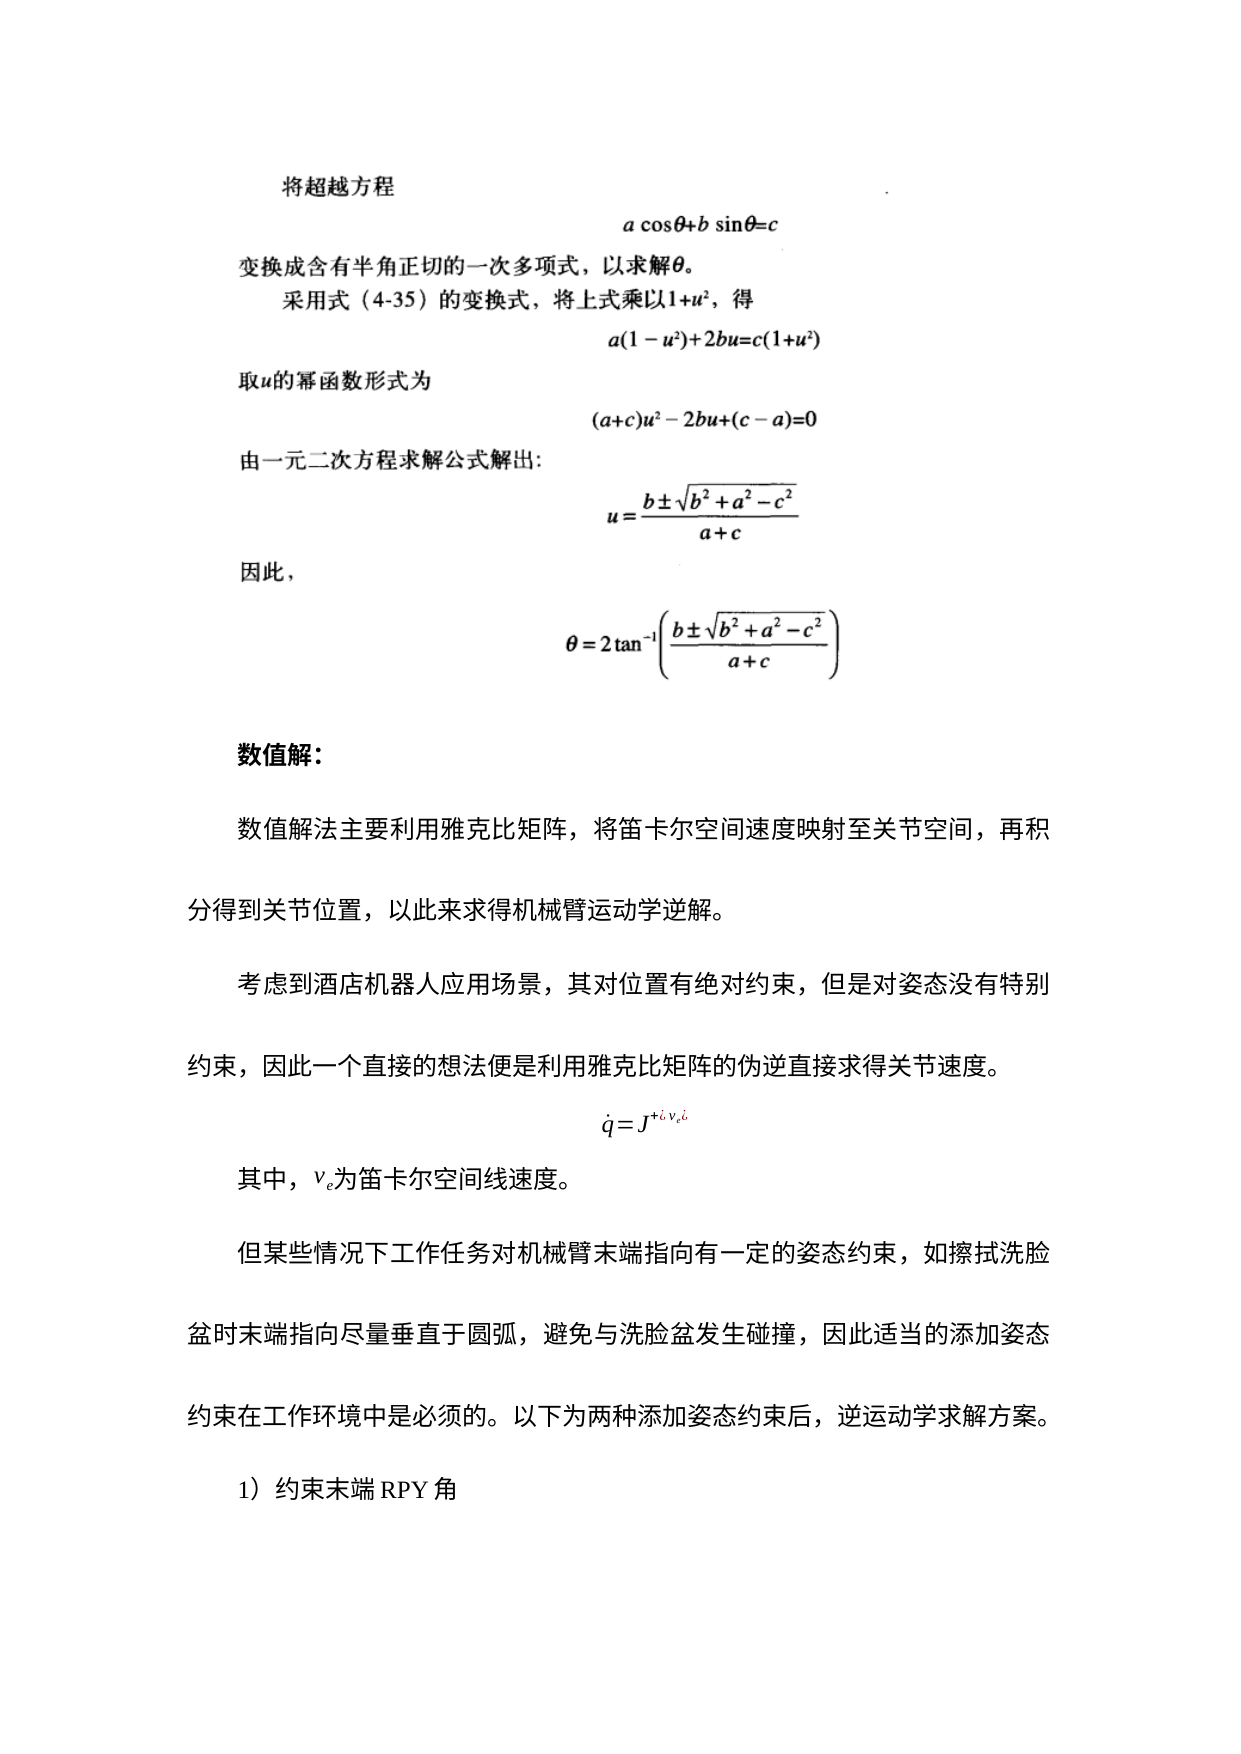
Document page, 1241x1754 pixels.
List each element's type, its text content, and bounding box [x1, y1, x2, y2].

text 但某些情况下工作任务对机械臂末端指向有一定的姿态约束，如擦拭洗脸盆时末端指向尽量垂直于圆弧，避免与洗脸盆发生碰撞，因此适当的添加姿态约束在工作环境中是必须的。以下为两种添加姿态约束后，逆运动学求解方案。 [187, 1219, 1053, 1447]
text 考虑到酒店机器人应用场景，其对位置有绝对约束，但是对姿态没有特别约束，因此一个直接的想法便是利用雅克比矩阵的伪逆直接求得关节速度。 [187, 951, 1053, 1097]
text 数值解： [187, 721, 1053, 786]
text 数值解法主要利用雅克比矩阵，将笛卡尔空间速度映射至关节空间，再积分得到关节位置，以此来求得机械臂运动学逆解。 [187, 795, 1053, 941]
text 其中，为笛卡尔空间线速度。 [187, 1145, 1053, 1210]
picture [187, 162, 1053, 697]
text 1）约束末端RPY角 [187, 1456, 1053, 1521]
